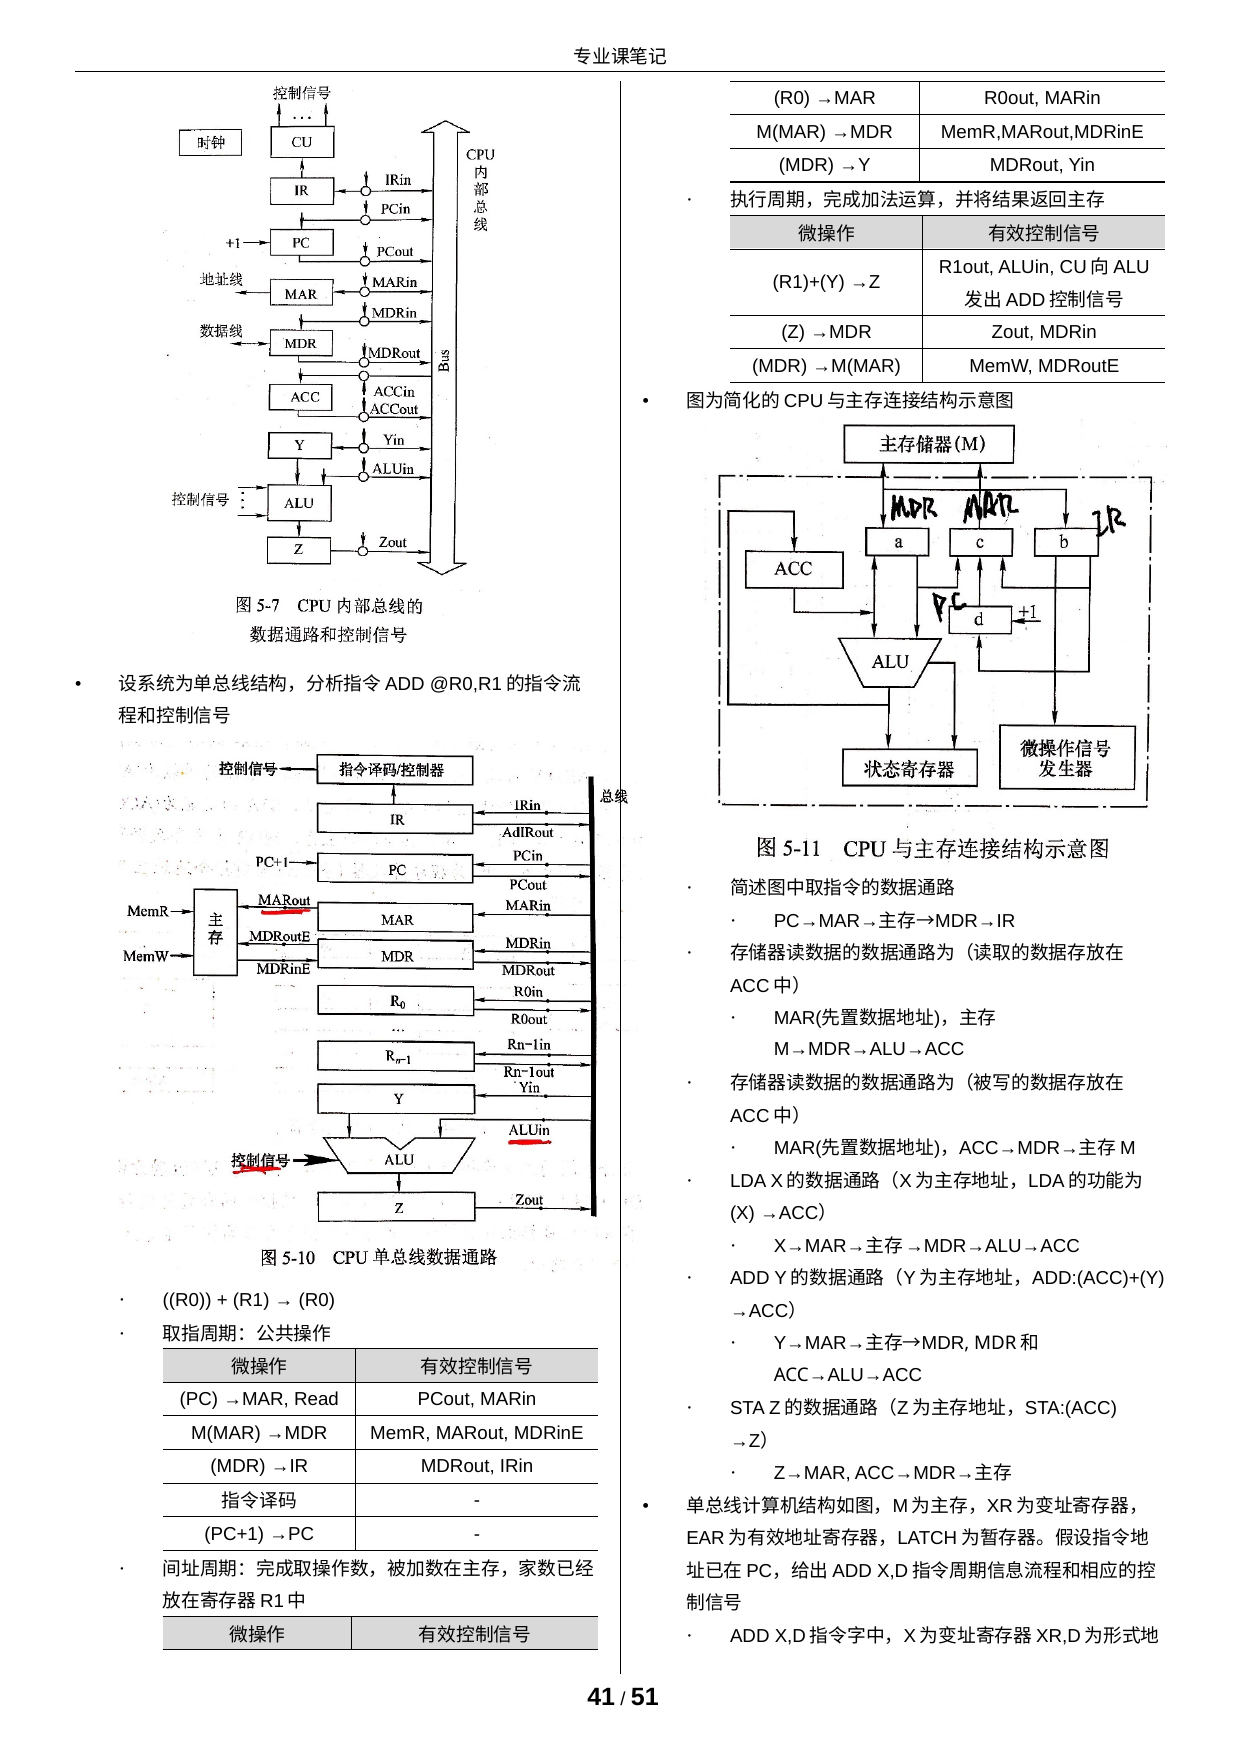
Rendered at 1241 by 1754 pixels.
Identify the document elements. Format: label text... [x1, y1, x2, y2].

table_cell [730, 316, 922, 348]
text 单总线计算机结构如图，M为主存，XR为变址寄存器，EAR为有效地址寄存器，LATCH为暂存器。假设指令地址已在PC，给出ADD X,D指令周期信息流程和相应的控制信号 [642, 1488, 1165, 1618]
list 简述图中取指令的数据通路 [686, 870, 1165, 903]
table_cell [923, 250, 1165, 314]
list MAR(先置数据地址)，主存M→MDR→ALU→ACC [730, 1000, 1165, 1065]
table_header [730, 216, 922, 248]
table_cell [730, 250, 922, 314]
list Z→MAR, ACC→MDR→主存 [730, 1455, 1165, 1488]
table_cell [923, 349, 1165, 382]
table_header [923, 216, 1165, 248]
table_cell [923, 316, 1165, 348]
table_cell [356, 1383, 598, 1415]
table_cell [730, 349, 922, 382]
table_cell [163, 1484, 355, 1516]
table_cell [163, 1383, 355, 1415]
picture [118, 741, 620, 1273]
list MAR(先置数据地址)，ACC→MDR→主存M [730, 1130, 1165, 1163]
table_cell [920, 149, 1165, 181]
list ((R0)) + (R1) → (R0) [119, 1283, 598, 1316]
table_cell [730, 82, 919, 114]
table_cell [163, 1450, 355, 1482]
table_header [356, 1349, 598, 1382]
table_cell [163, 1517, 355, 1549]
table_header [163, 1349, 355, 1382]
picture [686, 418, 1168, 867]
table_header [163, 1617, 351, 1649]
list 存储器读数据的数据通路为（被写的数据存放在ACC中） [686, 1065, 1165, 1130]
picture [162, 80, 499, 646]
list 取指周期：公共操作 [119, 1316, 598, 1348]
list LDA X的数据通路（X为主存地址，LDA的功能为(X) →ACC） [686, 1163, 1165, 1228]
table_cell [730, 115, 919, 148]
list 存储器读数据的数据通路为（读取的数据存放在ACC中） [686, 935, 1165, 1000]
list ADD Y的数据通路（Y为主存地址，ADD:(ACC)+(Y) →ACC） [686, 1260, 1165, 1325]
list X→MAR→主存 →MDR→ALU→ACC [730, 1228, 1165, 1260]
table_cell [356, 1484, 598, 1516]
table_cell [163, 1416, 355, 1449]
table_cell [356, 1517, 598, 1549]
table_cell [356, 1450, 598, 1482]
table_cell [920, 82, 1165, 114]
list Y→MAR→主存→MDR, MDR和ACC→ALU→ACC [730, 1325, 1165, 1390]
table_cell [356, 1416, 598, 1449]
list STA Z的数据通路（Z为主存地址，STA:(ACC) →Z） [686, 1390, 1165, 1455]
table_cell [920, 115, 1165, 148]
list PC→MAR→主存→MDR→IR [730, 903, 1165, 935]
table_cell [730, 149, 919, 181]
picture [621, 741, 642, 1273]
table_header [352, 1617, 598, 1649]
list 执行周期，完成加法运算，并将结果返回主存 [686, 182, 1165, 215]
list ADD X,D指令字中，X为变址寄存器XR,D为形式地址 [686, 1618, 1165, 1650]
list 间址周期：完成取操作数，被加数在主存，家数已经放在寄存器R1中 [119, 1551, 598, 1616]
